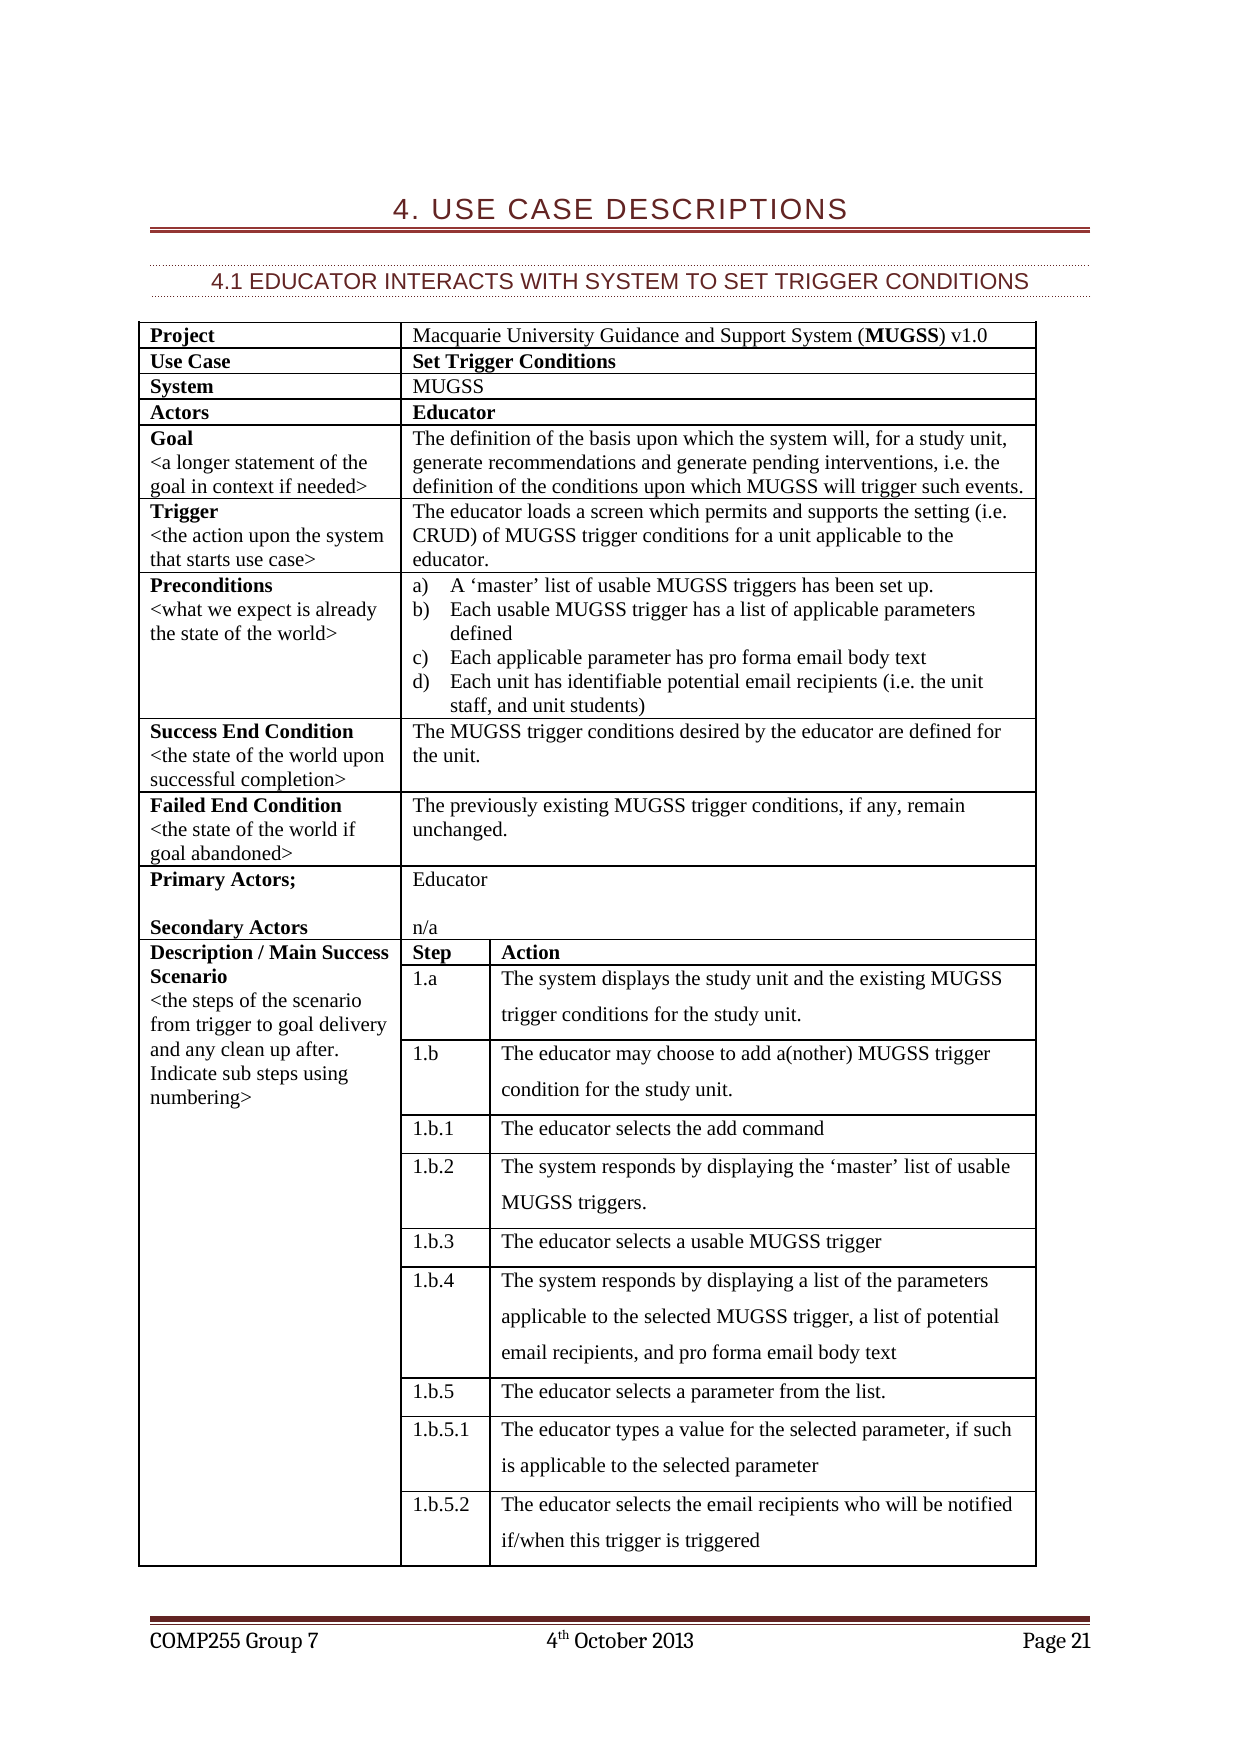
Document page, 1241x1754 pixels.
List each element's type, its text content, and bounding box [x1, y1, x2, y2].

table_cell Trigger <the action upon the system that starts use case> [140, 499, 400, 571]
subtitle 4.1 Educator Interacts with System to Set trigger conditions [150, 265, 1090, 297]
table_cell A ‘master’ list of usable MUGSS triggers has been set up. Each usable MUGSS trigger has a list of applicable parameters defined Each applicable parameter has pro forma email body text Each unit has identifiable potential email recipients (i.e. the unit staff, and unit students) [402, 573, 1035, 717]
table_cell 1.b.1 [402, 1116, 489, 1153]
table_header Macquarie University Guidance and Support System (MUGSS) v1.0 [402, 323, 1035, 347]
table_cell Educator [402, 400, 1035, 424]
table_cell Primary Actors; Secondary Actors [140, 867, 400, 939]
table_cell Description / Main Success Scenario <the steps of the scenario from trigger to goal delivery and any clean up after. Indicate sub steps using numbering> [140, 940, 400, 1565]
table_cell The definition of the basis upon which the system will, for a study unit, generate recommendations and generate pending interventions, i.e. the definition of the conditions upon which MUGSS will trigger such events. [402, 426, 1035, 498]
table_cell The educator selects the email recipients who will be notified if/when this trigger is triggered [491, 1492, 1035, 1565]
table_cell Failed End Condition <the state of the world if goal abandoned> [140, 793, 400, 865]
table_cell 1.b.5 [402, 1379, 489, 1416]
table_cell Use Case [140, 349, 400, 373]
table_cell The educator loads a screen which permits and supports the setting (i.e. CRUD) of MUGSS trigger conditions for a unit applicable to the educator. [402, 499, 1035, 571]
table_cell Preconditions <what we expect is already the state of the world> [140, 573, 400, 717]
table_header Project [140, 323, 400, 347]
subtitle 4. Use Case Descriptions [150, 192, 1090, 227]
table_cell The educator types a value for the selected parameter, if such is applicable to the selected parameter [491, 1417, 1035, 1491]
table_cell The educator selects a usable MUGSS trigger [491, 1229, 1035, 1266]
table_cell The educator selects the add command [491, 1116, 1035, 1153]
table_cell The educator may choose to add a(nother) MUGSS trigger condition for the study unit. [491, 1041, 1035, 1114]
table_cell 1.b.4 [402, 1268, 489, 1377]
table_cell The system displays the study unit and the existing MUGSS trigger conditions for the study unit. [491, 966, 1035, 1039]
table_cell 1.b.2 [402, 1154, 489, 1227]
table_cell The system responds by displaying the ‘master’ list of usable MUGSS triggers. [491, 1154, 1035, 1227]
table_cell 1.b.3 [402, 1229, 489, 1266]
table_cell Action [491, 940, 1035, 964]
table_cell Actors [140, 400, 400, 424]
table_cell MUGSS [402, 374, 1035, 398]
table_cell Step [402, 940, 489, 964]
table_cell 1.b.5.1 [402, 1417, 489, 1491]
table_cell The system responds by displaying a list of the parameters applicable to the selected MUGSS trigger, a list of potential email recipients, and pro forma email body text [491, 1268, 1035, 1377]
table_cell Success End Condition <the state of the world upon successful completion> [140, 719, 400, 791]
table_cell 1.b.5.2 [402, 1492, 489, 1565]
table_cell The educator selects a parameter from the list. [491, 1379, 1035, 1416]
table_cell Set Trigger Conditions [402, 349, 1035, 373]
table_cell Goal <a longer statement of the goal in context if needed> [140, 426, 400, 498]
table_cell 1.a [402, 966, 489, 1039]
table_cell Educator n/a [402, 867, 1035, 939]
table_cell The MUGSS trigger conditions desired by the educator are defined for the unit. [402, 719, 1035, 791]
table_cell 1.b [402, 1041, 489, 1114]
table_cell System [140, 374, 400, 398]
table_cell The previously existing MUGSS trigger conditions, if any, remain unchanged. [402, 793, 1035, 865]
